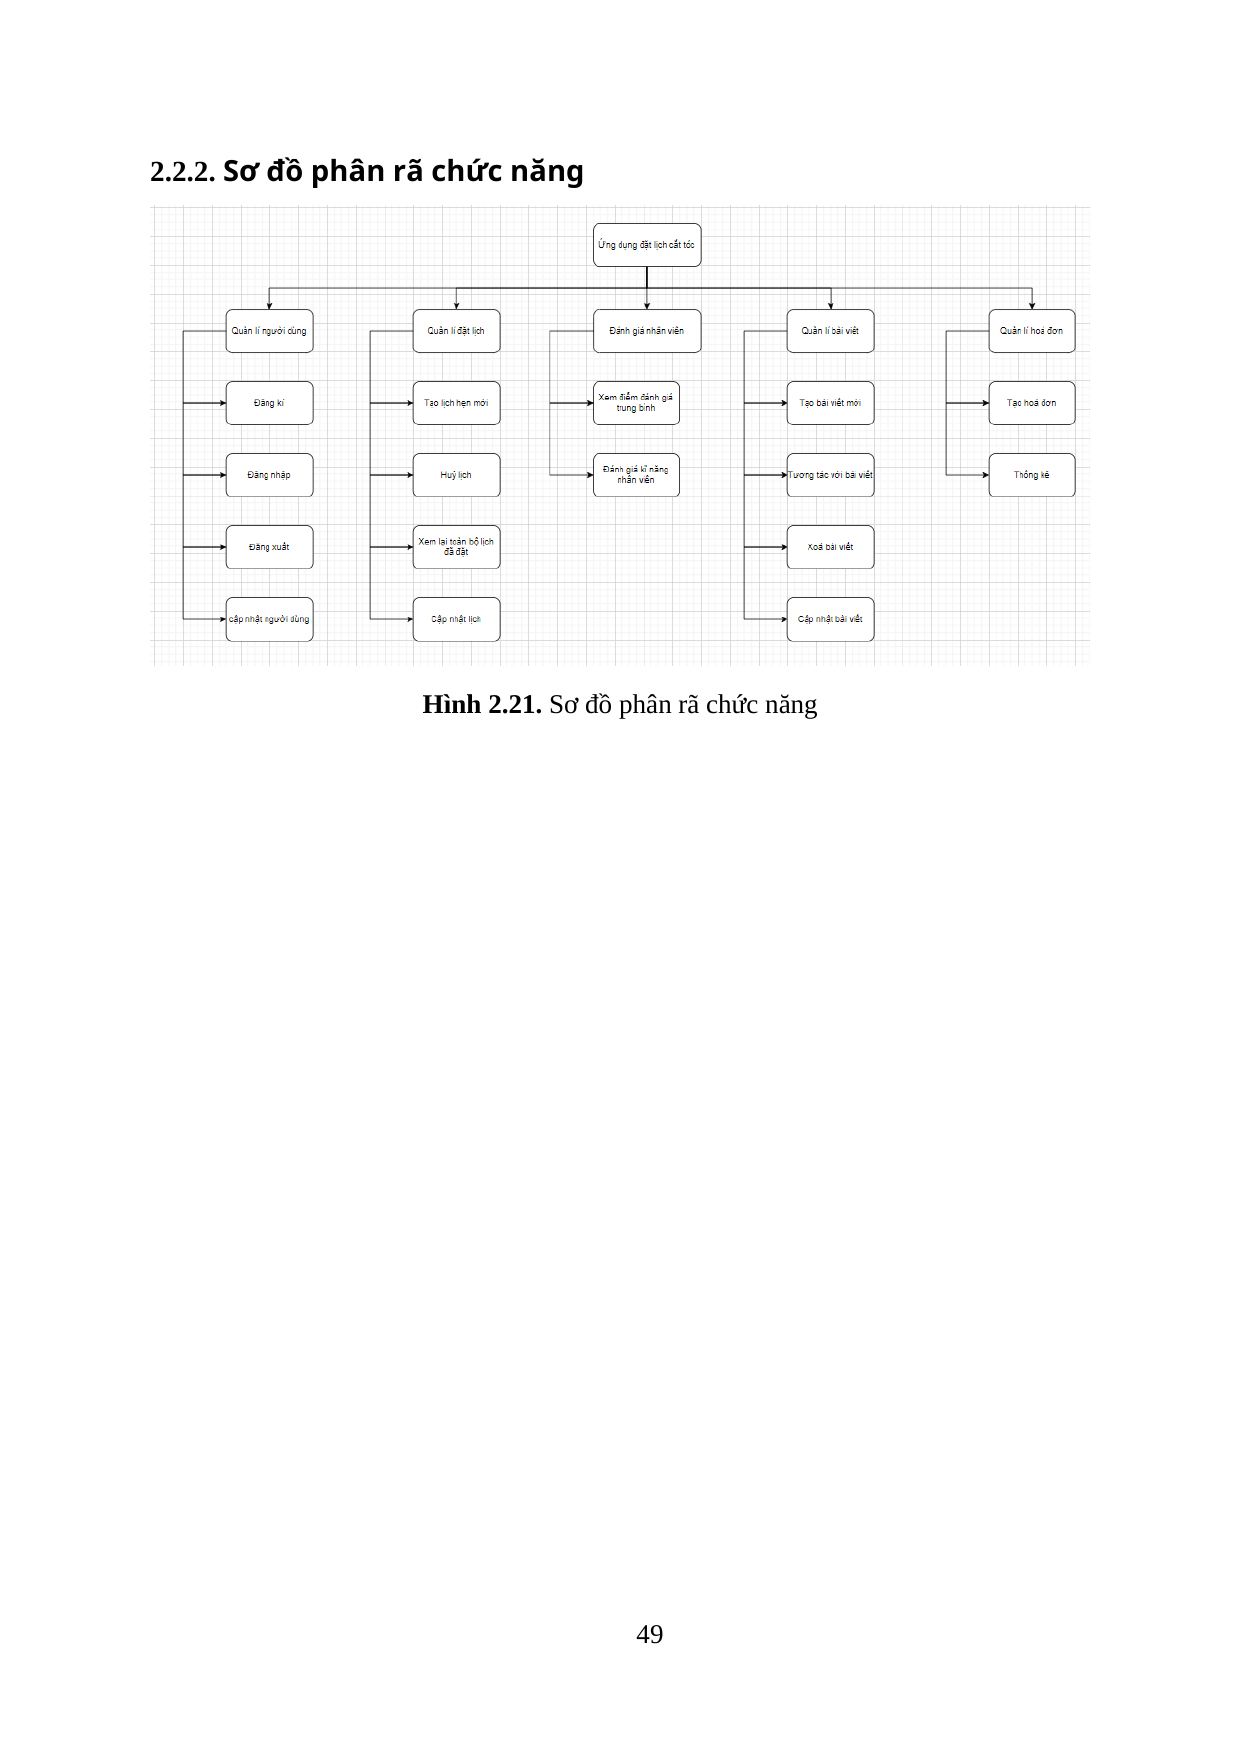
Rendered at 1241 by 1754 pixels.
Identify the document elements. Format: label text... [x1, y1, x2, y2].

subtitle Sơ đồ phân rã chức năng [150, 150, 1090, 190]
picture [150, 205, 1091, 666]
